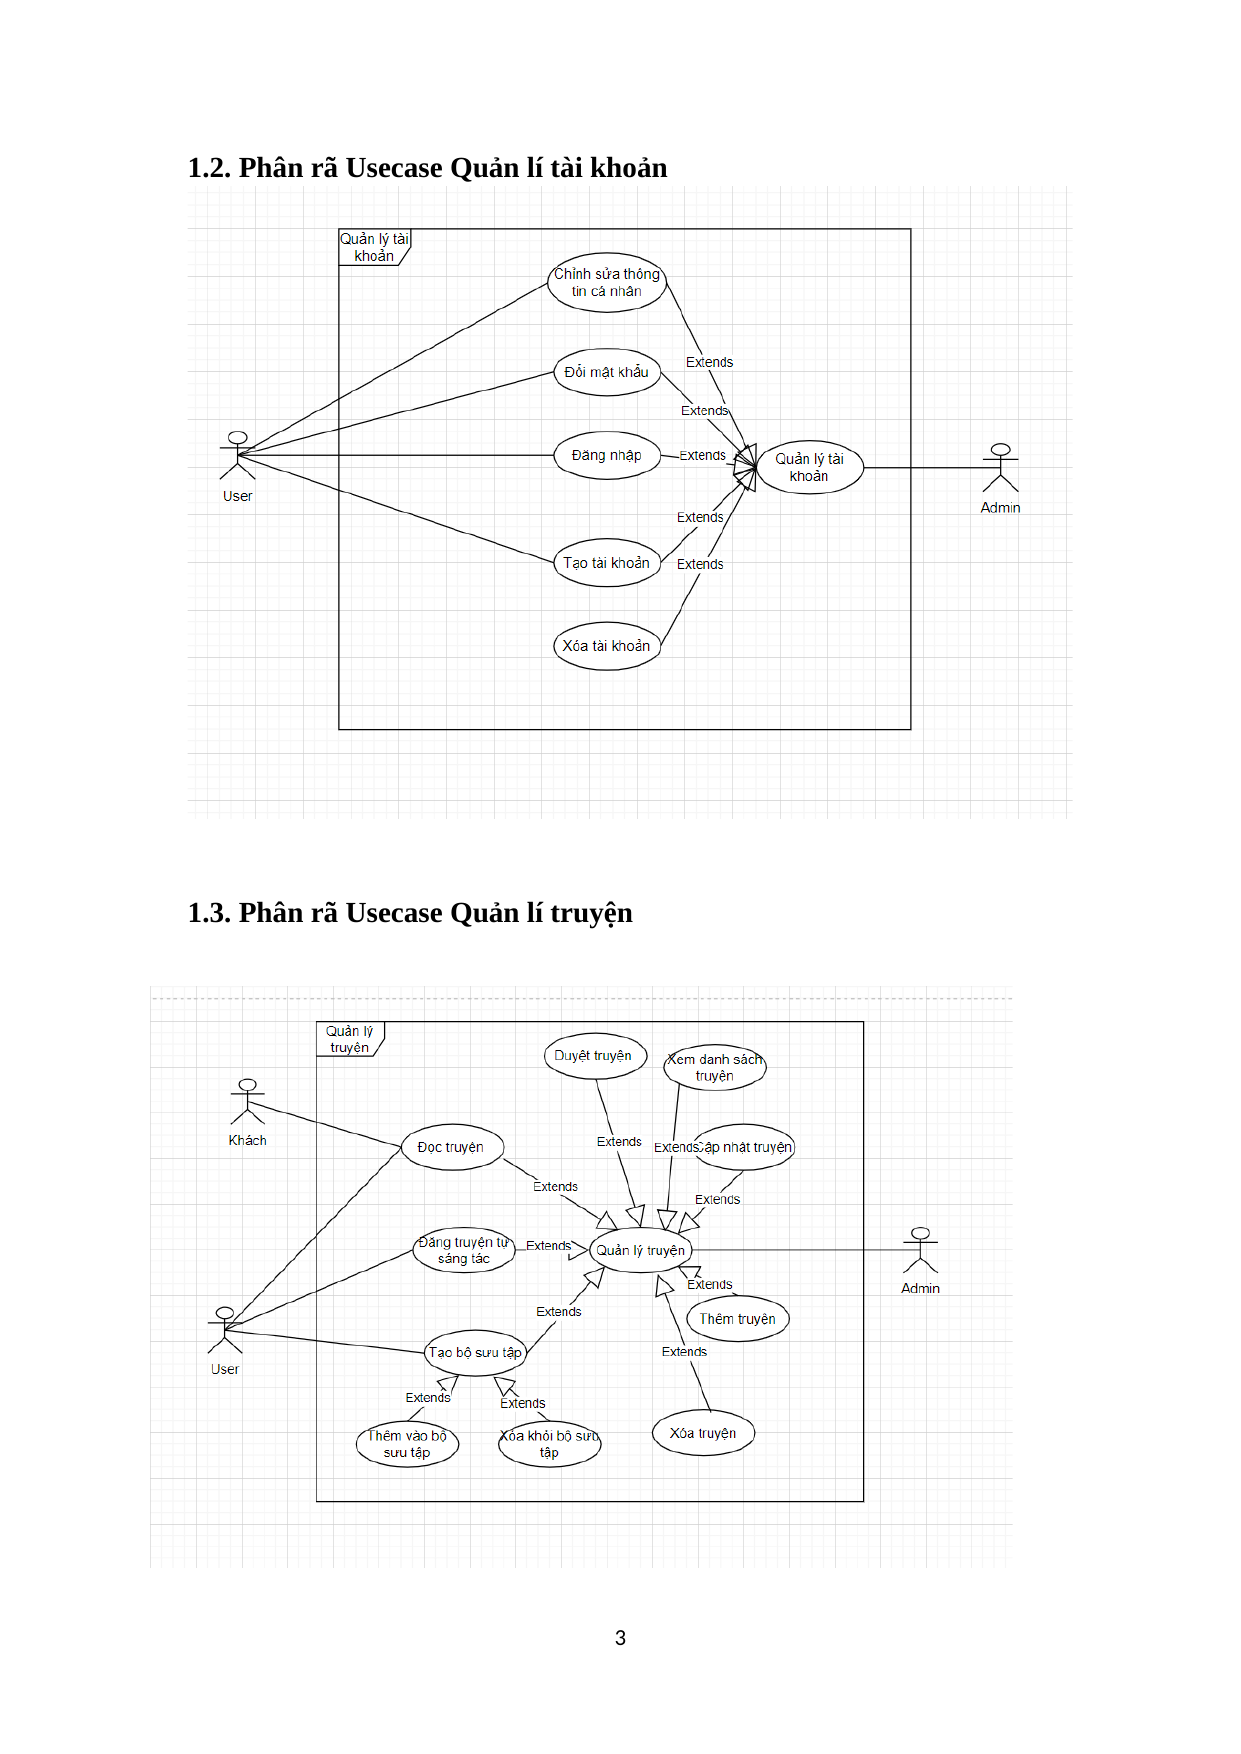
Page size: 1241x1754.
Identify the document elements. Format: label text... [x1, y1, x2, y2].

picture [187, 186, 1073, 819]
subtitle 1.2. Phân rã Usecase Quản lí tài khoản [150, 150, 1090, 183]
subtitle 1.3. Phân rã Usecase Quản lí truyện [150, 895, 1090, 928]
picture [150, 986, 1013, 1568]
